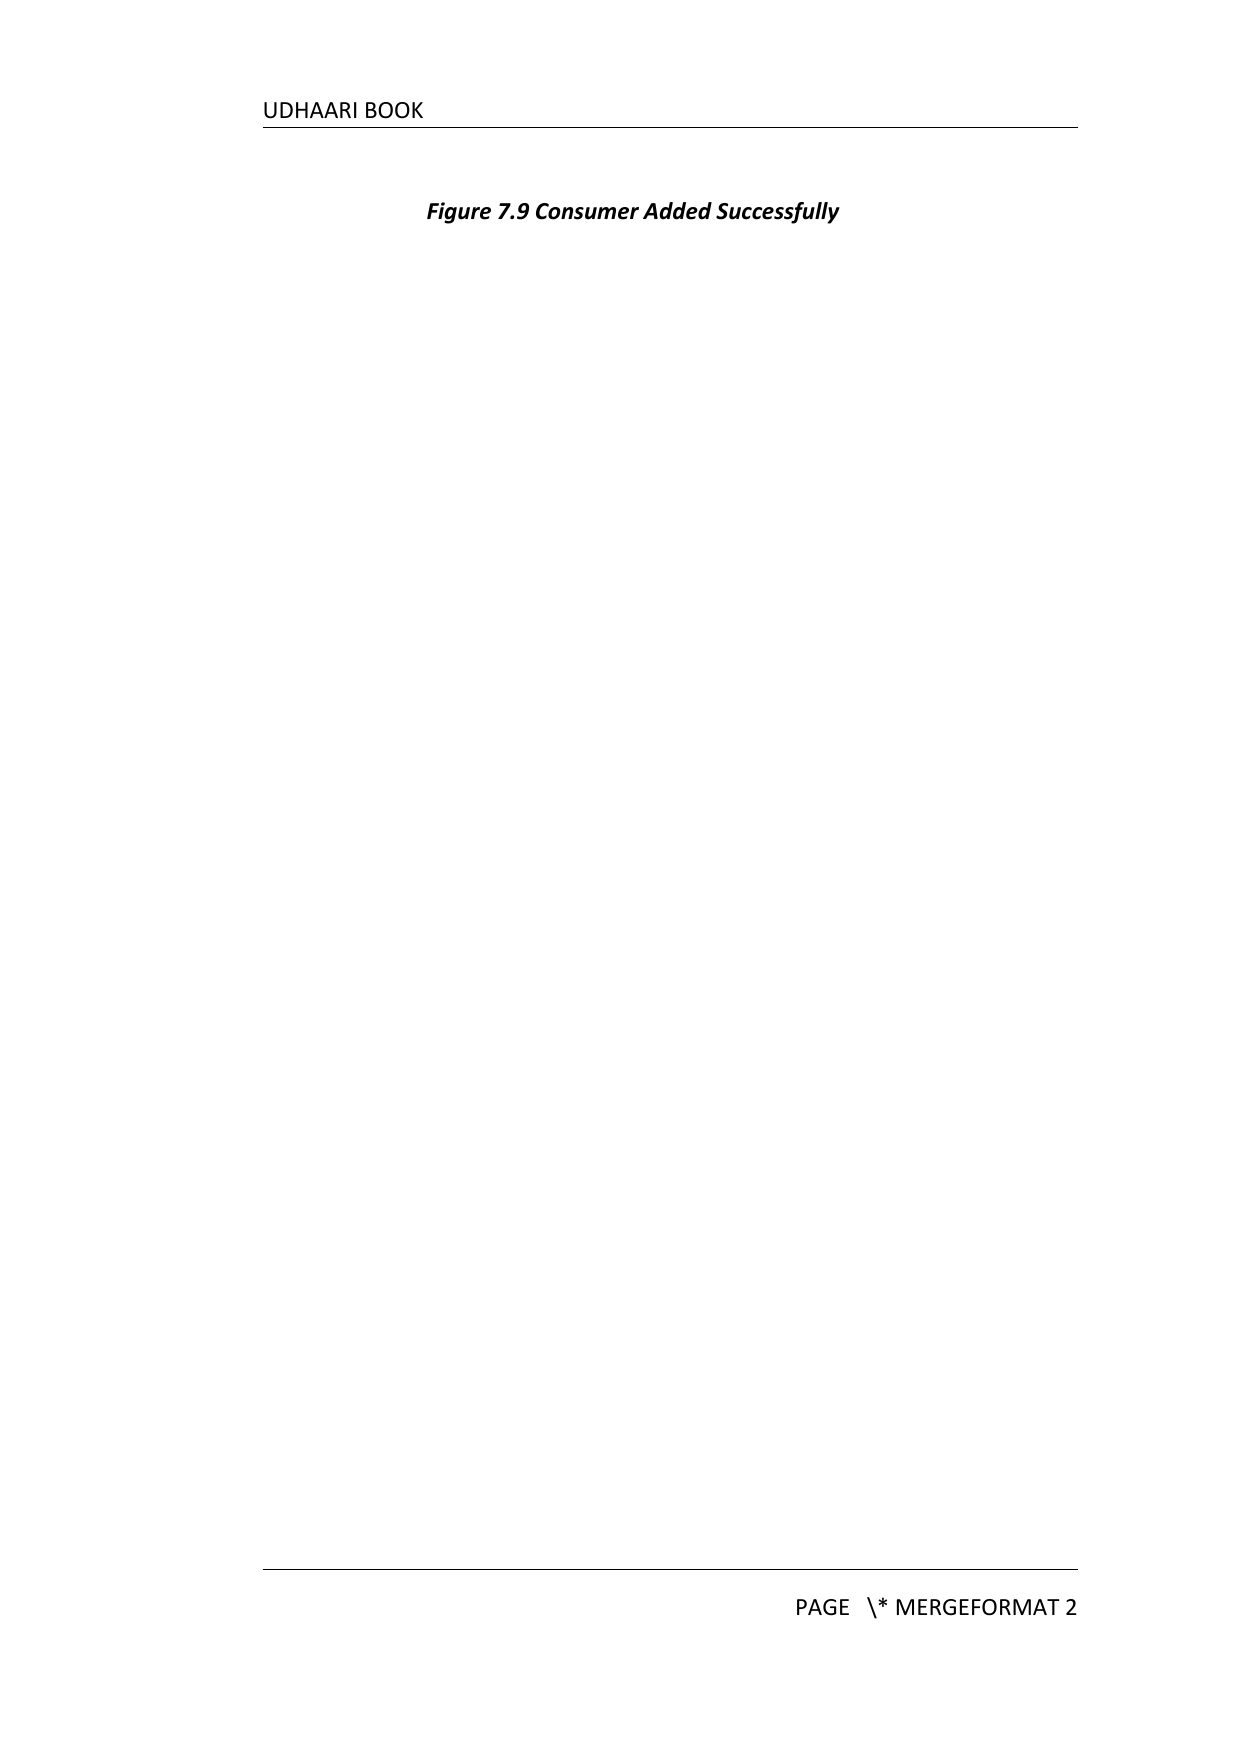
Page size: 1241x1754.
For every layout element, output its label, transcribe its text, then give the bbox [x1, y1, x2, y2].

text Figure 7.9 Consumer Added Successfully [187, 195, 1078, 226]
